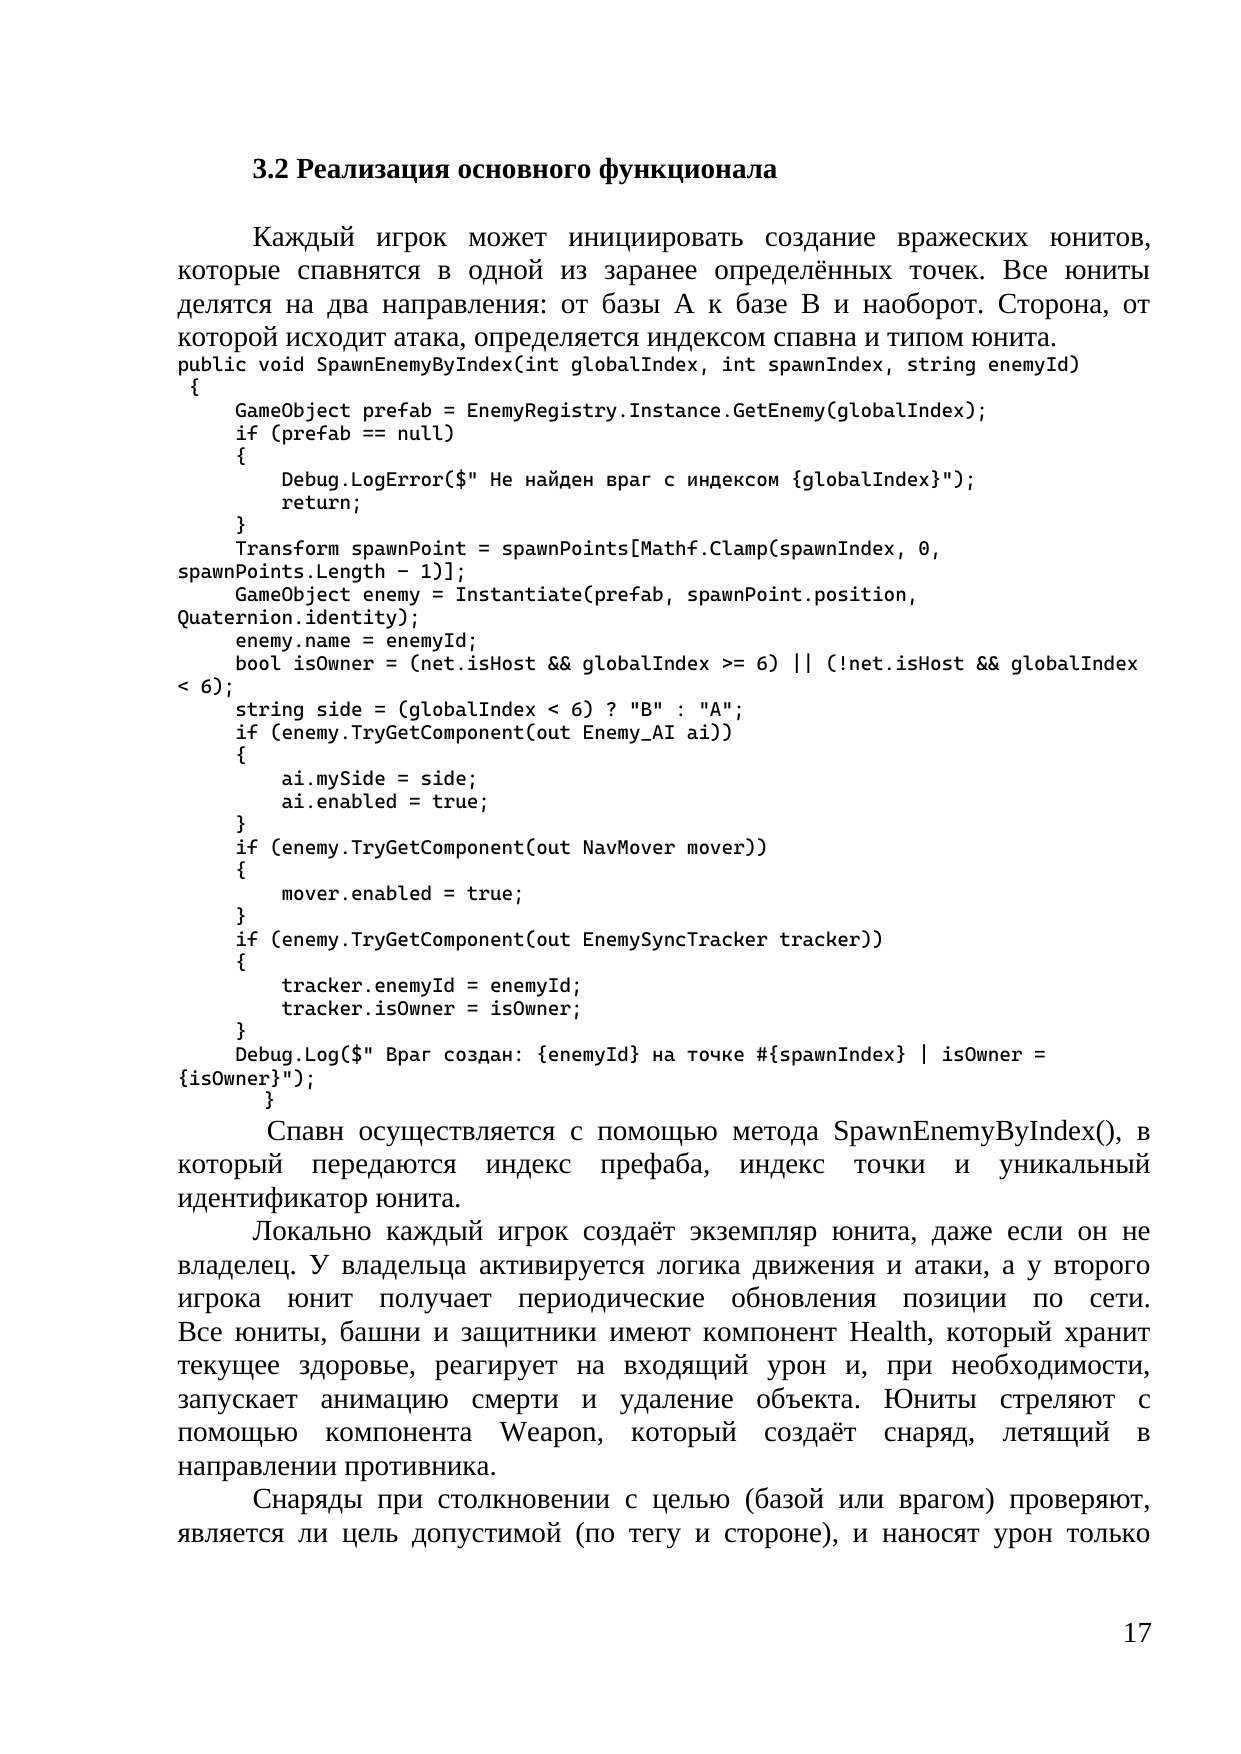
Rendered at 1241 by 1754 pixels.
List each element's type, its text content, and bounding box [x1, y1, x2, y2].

text if (enemy.TryGetComponent(out Enemy_AI ai)) [177, 721, 1152, 744]
text return; [177, 491, 1152, 514]
text Debug.Log($" Враг создан: {enemyId} на точке #{spawnIndex} | isOwner = {isOwner}"); [177, 1043, 1152, 1089]
text tracker.isOwner = isOwner; [177, 997, 1152, 1021]
text } [177, 514, 1152, 537]
text { [177, 744, 1152, 767]
text GameObject prefab = EnemyRegistry.Instance.GetEnemy(globalIndex); [177, 399, 1152, 422]
subtitle 3.2 Реализация основного функционала [252, 152, 1152, 185]
text GameObject enemy = Instantiate(prefab, spawnPoint.position, Quaternion.identity); [177, 583, 1152, 629]
text { [177, 445, 1152, 468]
text { [177, 376, 1152, 399]
text if (enemy.TryGetComponent(out NavMover mover)) [177, 836, 1152, 859]
text } [177, 1021, 1152, 1043]
text enemy.name = enemyId; [177, 629, 1152, 652]
text Спавн осуществляется с помощью метода SpawnEnemyByIndex(), в который передаются индекс префаба, индекс точки и уникальный идентификатор юнита. [177, 1113, 1152, 1213]
text } [177, 1089, 1152, 1113]
text ai.mySide = side; [177, 767, 1152, 790]
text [177, 1482, 1152, 1549]
text if (enemy.TryGetComponent(out EnemySyncTracker tracker)) [177, 928, 1152, 951]
text bool isOwner = (net.isHost && globalIndex >= 6) || (!net.isHost && globalIndex < 6); [177, 652, 1152, 698]
text } [177, 813, 1152, 836]
text if (prefab == null) [177, 422, 1152, 445]
text Debug.LogError($" Не найден враг с индексом {globalIndex}"); [177, 468, 1152, 491]
text { [177, 859, 1152, 882]
text tracker.enemyId = enemyId; [177, 974, 1152, 997]
text } [177, 905, 1152, 928]
text mover.enabled = true; [177, 882, 1152, 905]
text Локально каждый игрок создаёт экземпляр юнита, даже если он не владелец. У владельца активируется логика движения и атаки, а у второго игрока юнит получает периодические обновления позиции по сети. Все юниты, башни и защитники имеют компонент Health, который хранит текущее здоровье, реагирует на входящий урон и, при необходимости, запускает анимацию смерти и удаление объекта. Юниты стреляют с помощью компонента Weapon, который создаёт снаряд, летящий в направлении противника. [177, 1213, 1152, 1482]
text public void SpawnEnemyByIndex(int globalIndex, int spawnIndex, string enemyId) [177, 353, 1152, 376]
text Transform spawnPoint = spawnPoints[Mathf.Clamp(spawnIndex, 0, spawnPoints.Length - 1)]; [177, 537, 1152, 583]
text ai.enabled = true; [177, 790, 1152, 813]
text string side = (globalIndex < 6) ? "B" : "A"; [177, 698, 1152, 721]
text Каждый игрок может инициировать создание вражеских юнитов, которые спавнятся в одной из заранее определённых точек. Все юниты делятся на два направления: от базы A к базе B и наоборот. Сторона, от которой исходит атака, определяется индексом спавна и типом юнита. [177, 219, 1152, 353]
text { [177, 951, 1152, 974]
